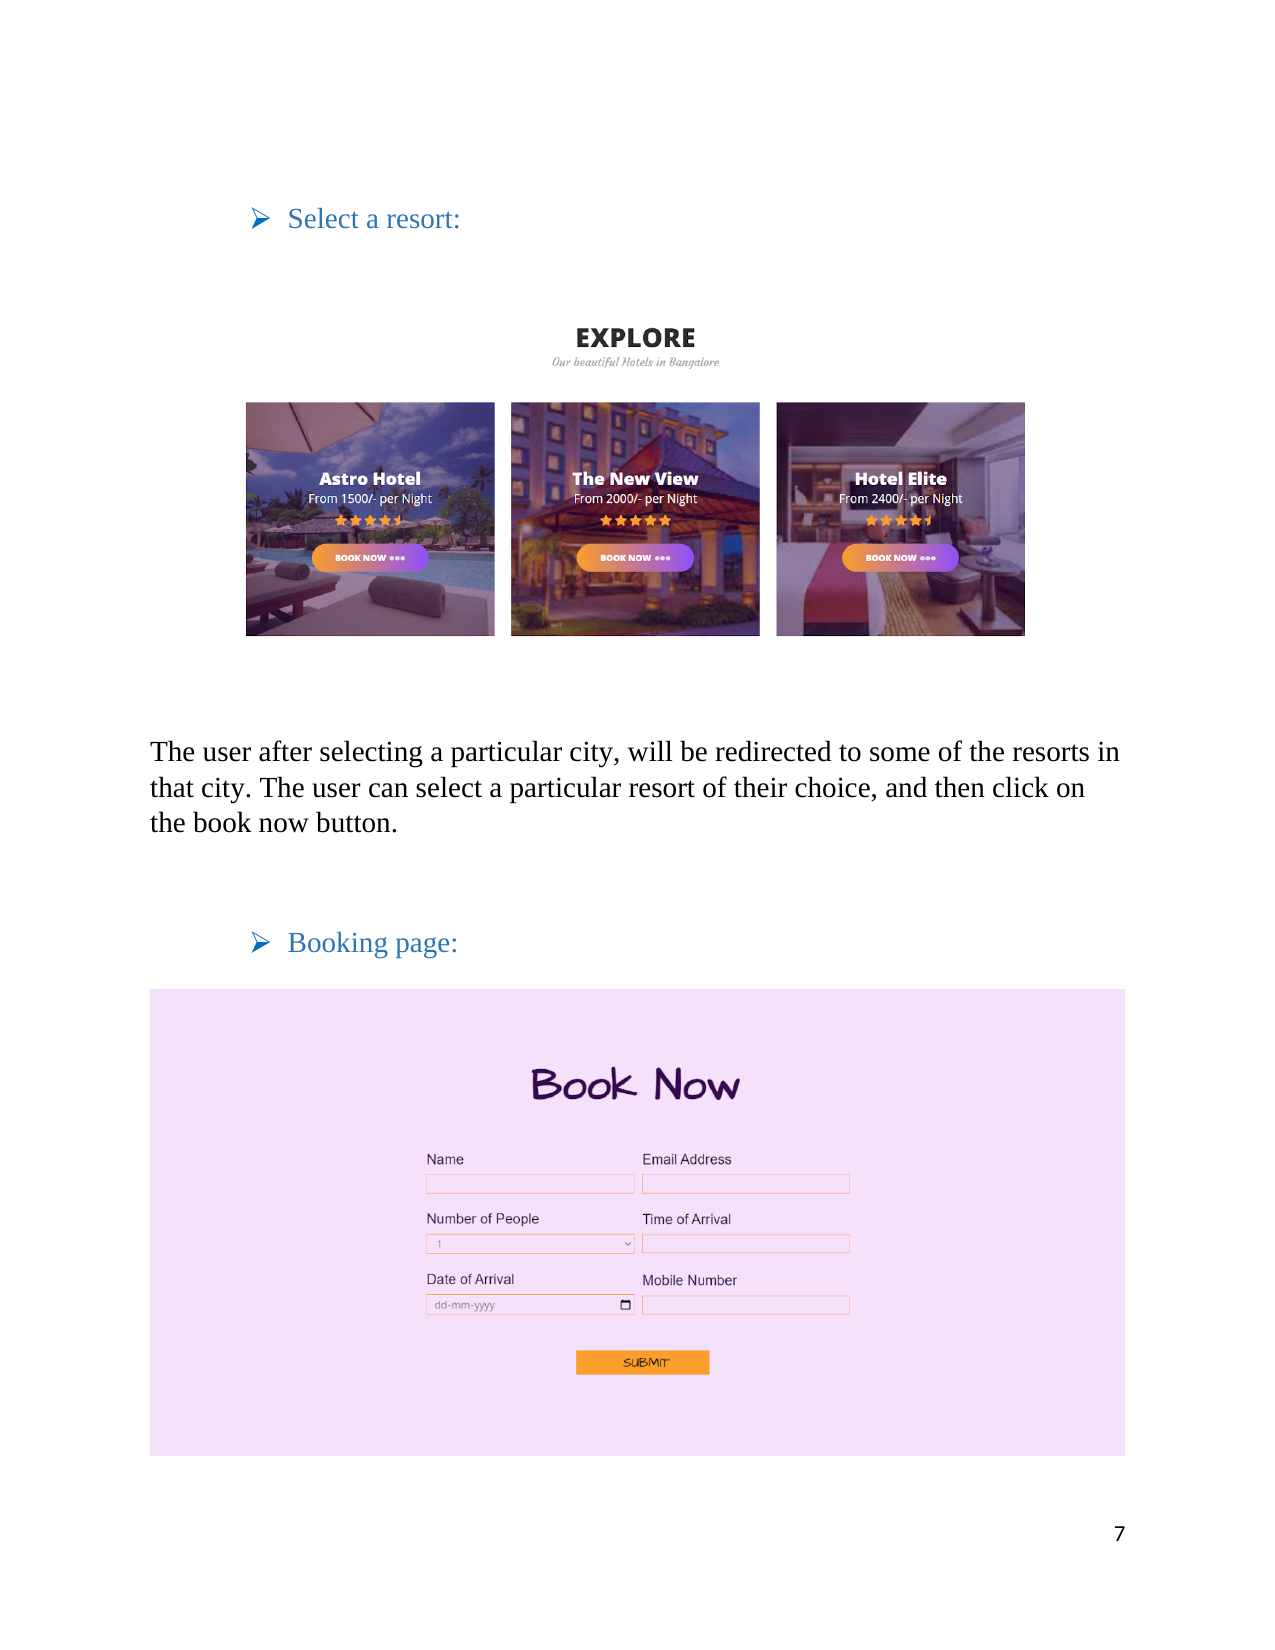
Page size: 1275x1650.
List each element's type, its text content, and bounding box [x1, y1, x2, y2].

picture [150, 265, 1125, 716]
list Select a resort: [250, 186, 1125, 245]
picture [150, 989, 1125, 1456]
text The user after selecting a particular city, will be redirected to some of the resorts in that city. The user can select a particular resort of their choice, and then click on the book now button. [150, 734, 1125, 839]
list Booking page: [250, 909, 1125, 969]
